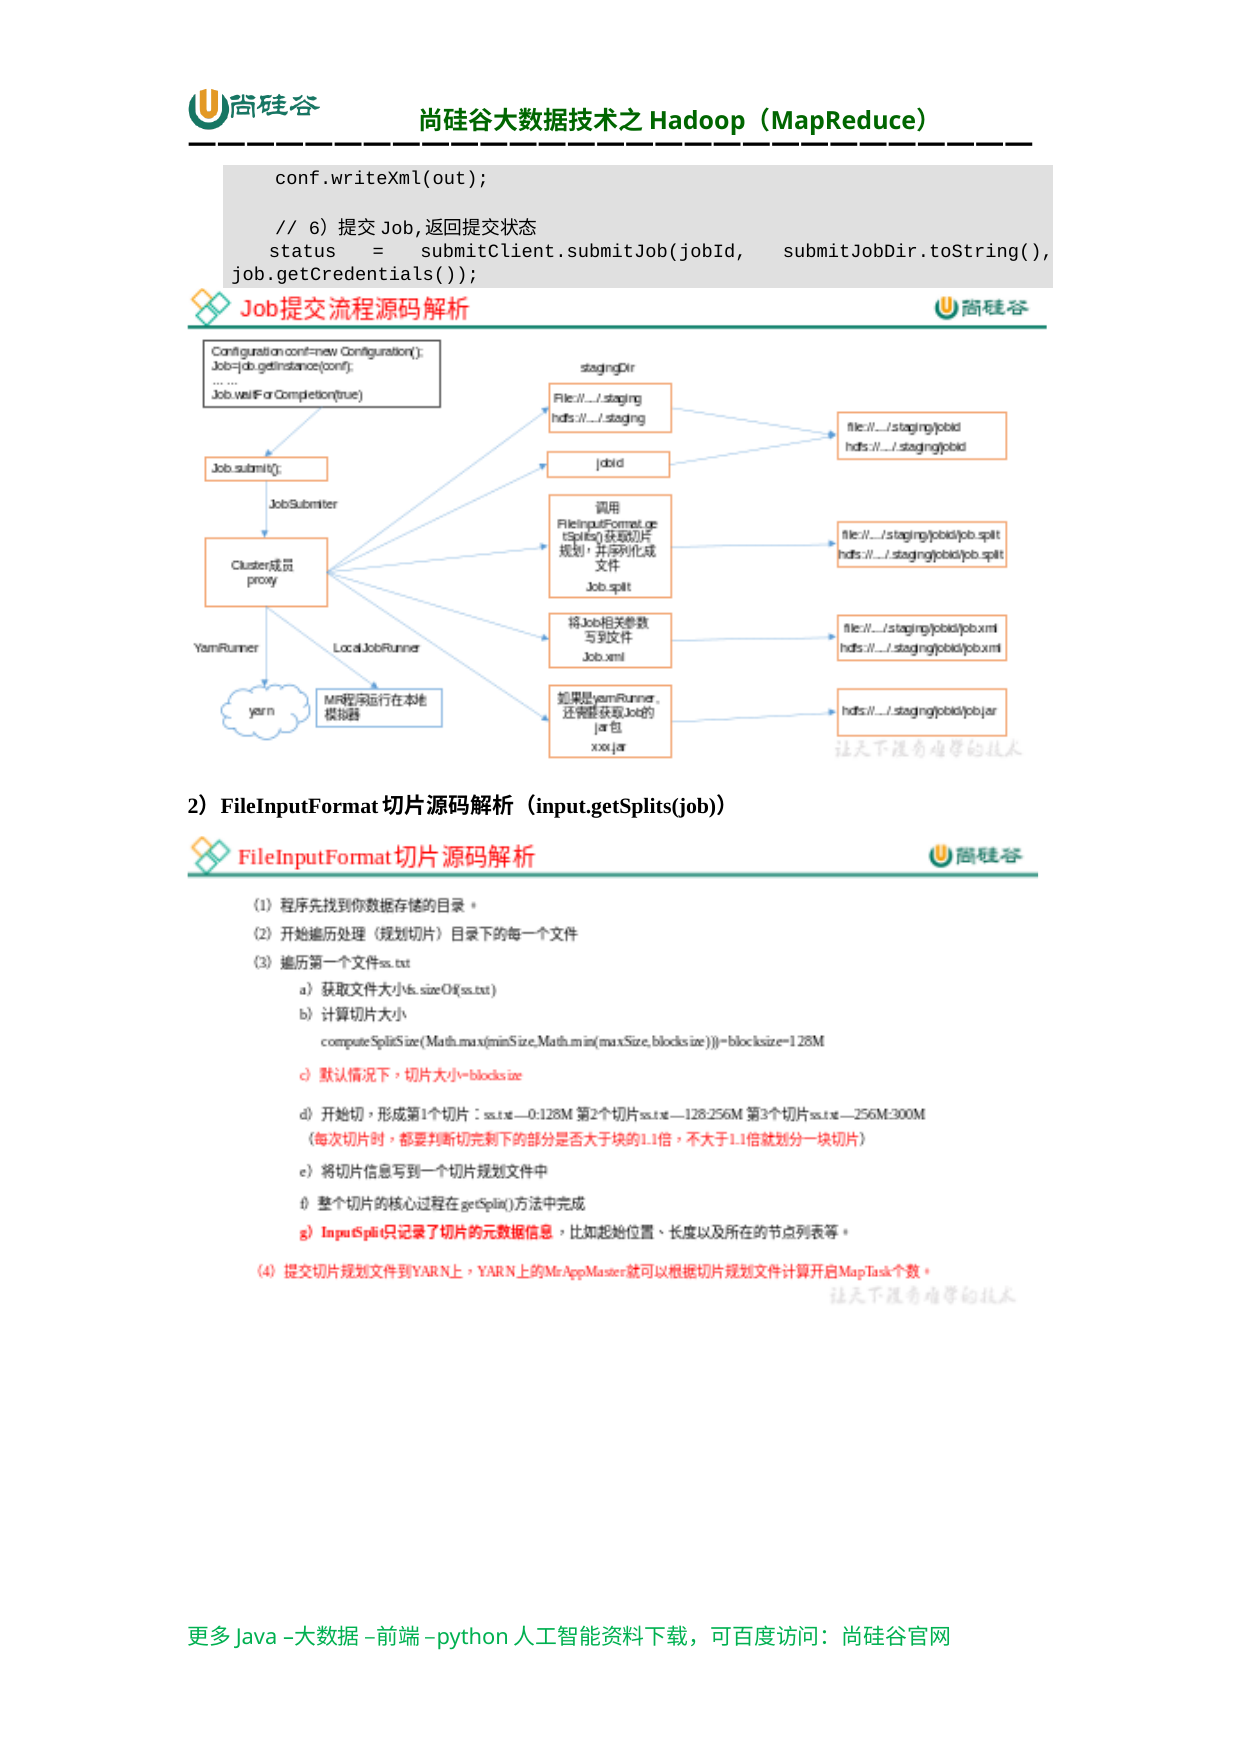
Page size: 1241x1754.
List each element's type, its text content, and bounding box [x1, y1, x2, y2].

text // 6）提交Job,返回提交状态 [223, 213, 1053, 240]
text status = submitClient.submitJob(jobId, submitJobDir.toString(), job.getCredentials()); [223, 240, 1053, 288]
text 2）FileInputFormat切片源码解析（input.getSplits(job)） [187, 788, 1053, 821]
text conf.writeXml(out); [223, 165, 1053, 190]
